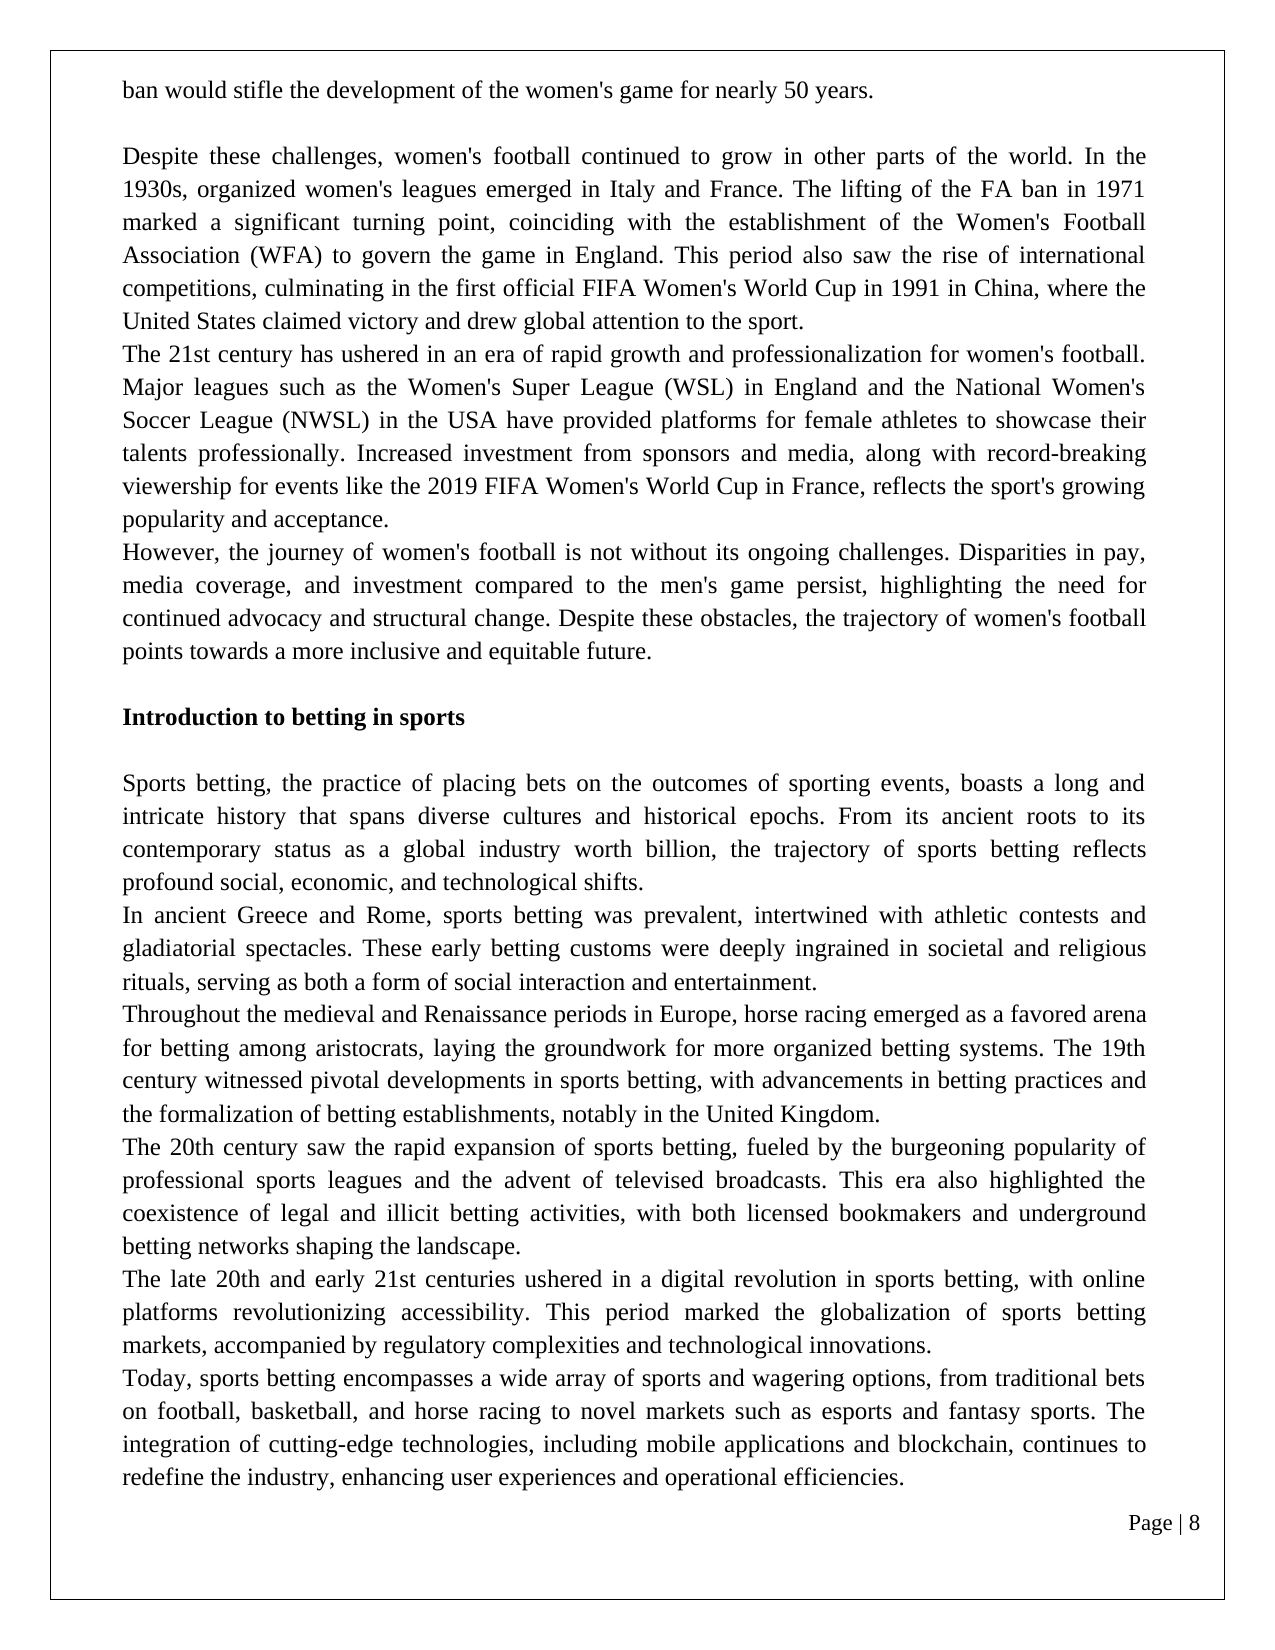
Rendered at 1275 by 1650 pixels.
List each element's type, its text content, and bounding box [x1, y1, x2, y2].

text Today, sports betting encompasses a wide array of sports and wagering options, from traditional bets on football, basketball, and horse racing to novel markets such as esports and fantasy sports. The integration of cutting-edge technologies, including mobile applications and blockchain, continues to redefine the industry, enhancing user experiences and operational efficiencies. [122, 1363, 1147, 1491]
text However, the journey of women's football is not without its ongoing challenges. Disparities in pay, media coverage, and investment compared to the men's game persist, highlighting the need for continued advocacy and structural change. Despite these obstacles, the trajectory of women's football points towards a more inclusive and equitable future. [122, 537, 1147, 665]
text Sports betting, the practice of placing bets on the outcomes of sporting events, boasts a long and intricate history that spans diverse cultures and historical epochs. From its ancient roots to its contemporary status as a global industry worth billion, the trajectory of sports betting reflects profound social, economic, and technological shifts. [122, 768, 1147, 896]
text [122, 75, 1147, 104]
text The 21st century has ushered in an era of rapid growth and professionalization for women's football. Major leagues such as the Women's Super League (WSL) in England and the National Women's Soccer League (NWSL) in the USA have provided platforms for female athletes to showcase their talents professionally. Increased investment from sponsors and media, along with record-breaking viewership for events like the 2019 FIFA Women's World Cup in France, reflects the sport's growing popularity and acceptance. [122, 339, 1147, 533]
text Introduction to betting in sports [122, 702, 1147, 731]
text The late 20th and early 21st centuries ushered in a digital revolution in sports betting, with online platforms revolutionizing accessibility. This period marked the globalization of sports betting markets, accompanied by regulatory complexities and technological innovations. [122, 1264, 1147, 1358]
text In ancient Greece and Rome, sports betting was prevalent, intertwined with athletic contests and gladiatorial spectacles. These early betting customs were deeply ingrained in societal and religious rituals, serving as both a form of social interaction and entertainment. [122, 901, 1147, 995]
text Throughout the medieval and Renaissance periods in Europe, horse racing emerged as a favored arena for betting among aristocrats, laying the groundwork for more organized betting systems. The 19th century witnessed pivotal developments in sports betting, with advancements in betting practices and the formalization of betting establishments, notably in the United Kingdom. [122, 999, 1147, 1127]
text The 20th century saw the rapid expansion of sports betting, fueled by the burgeoning popularity of professional sports leagues and the advent of televised broadcasts. This era also highlighted the coexistence of legal and illicit betting activities, with both licensed bookmakers and underground betting networks shaping the landscape. [122, 1132, 1147, 1259]
text Despite these challenges, women's football continued to grow in other parts of the world. In the 1930s, organized women's leagues emerged in Italy and France. The lifting of the FA ban in 1971 marked a significant turning point, coinciding with the establishment of the Women's Football Association (WFA) to govern the game in England. This period also saw the rise of international competitions, culminating in the first official FIFA Women's World Cup in 1991 in China, where the United States claimed victory and drew global attention to the sport. [122, 141, 1147, 335]
